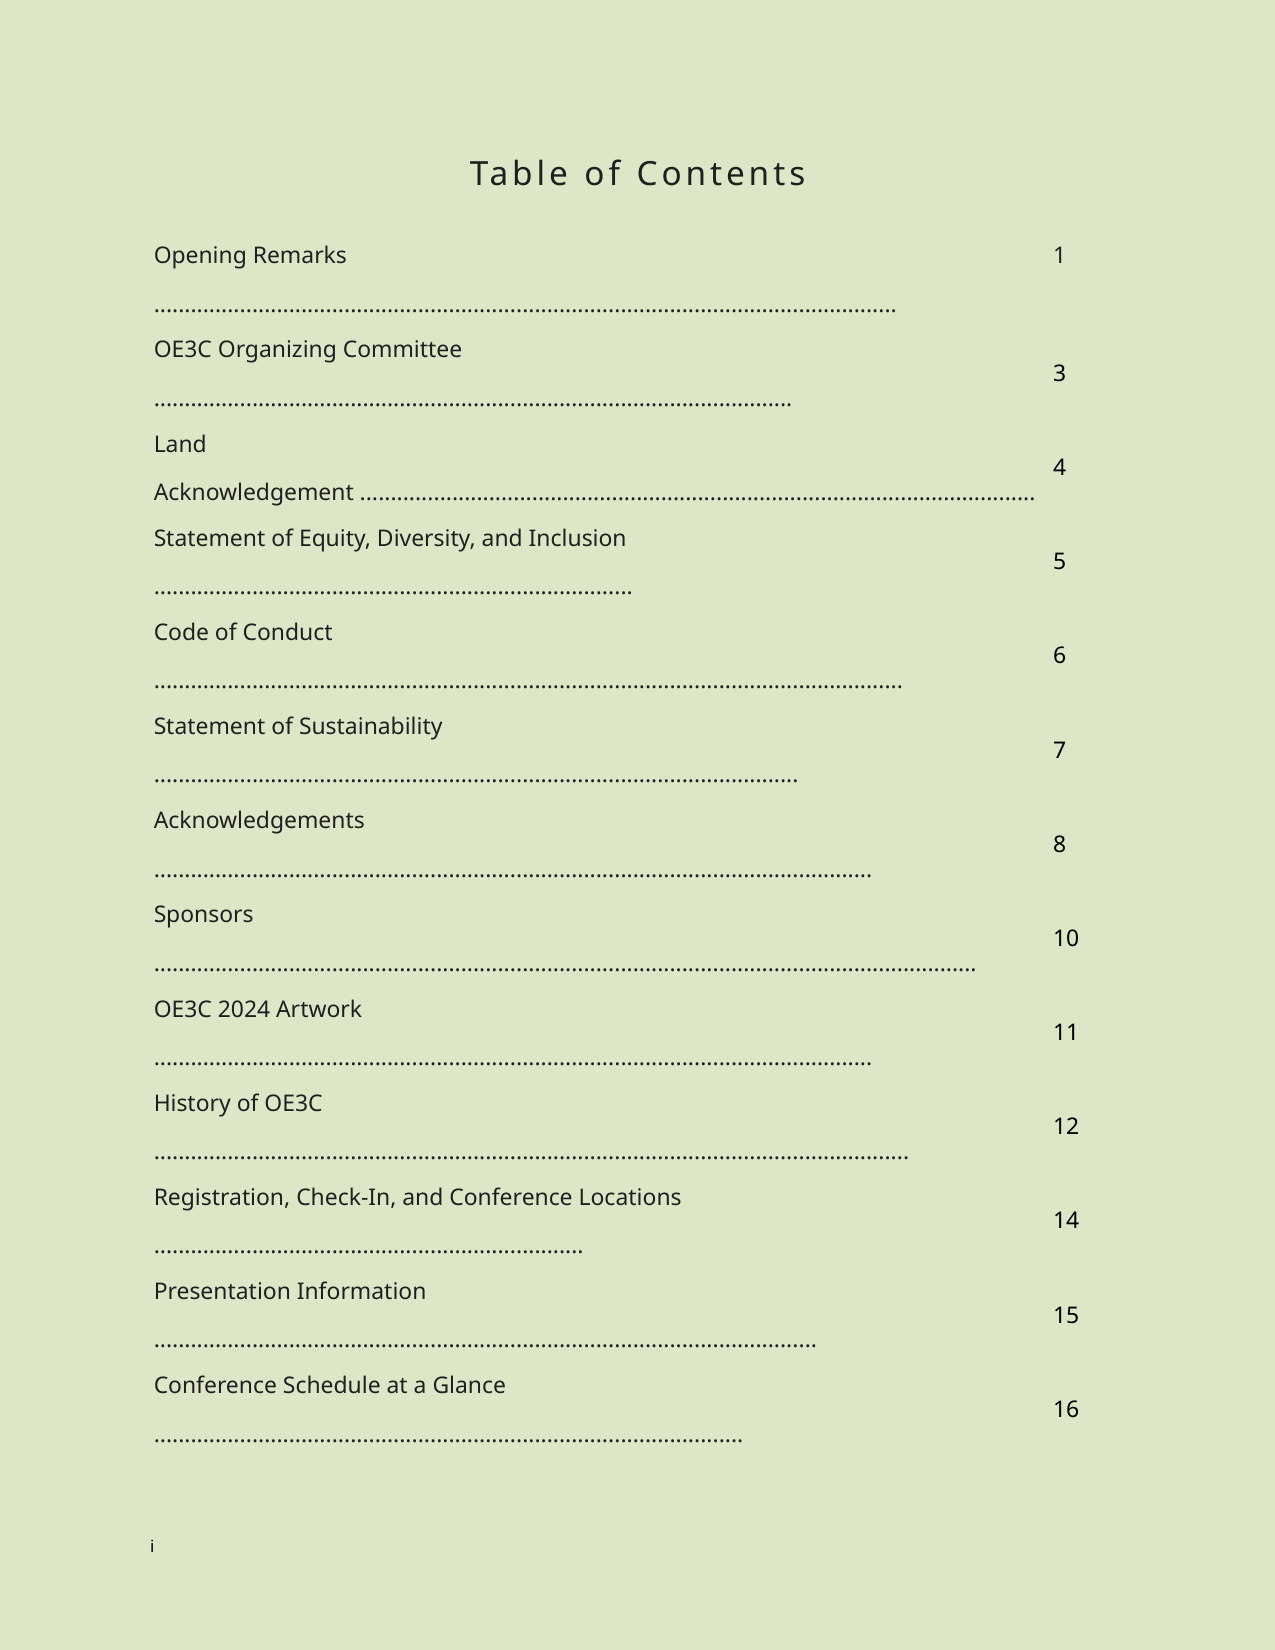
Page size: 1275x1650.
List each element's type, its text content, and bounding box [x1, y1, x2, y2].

table_cell 7 [1050, 710, 1124, 804]
table_cell 4 [1050, 428, 1124, 522]
table_cell OE3C 2024 Artwork ..................................................................................................................... [151, 993, 1050, 1087]
table_cell 5 [1050, 522, 1124, 616]
table_cell 8 [1050, 804, 1124, 898]
table_cell 12 [1050, 1087, 1124, 1181]
table_cell History of OE3C ........................................................................................................................... [151, 1087, 1050, 1181]
text Table of Contents [150, 150, 1125, 195]
table_cell Acknowledgements ..................................................................................................................... [151, 804, 1050, 898]
table_cell Sponsors ...................................................................................................................................... [151, 898, 1050, 992]
table_header 1 [1050, 239, 1124, 333]
table_cell Conference Schedule at a Glance ................................................................................................ [151, 1369, 1050, 1463]
table_cell Code of Conduct .......................................................................................................................... [151, 616, 1050, 710]
table_cell 3 [1050, 333, 1124, 427]
table_cell 15 [1050, 1275, 1124, 1369]
table_cell Presentation Information ............................................................................................................ [151, 1275, 1050, 1369]
table_cell OE3C Organizing Committee ........................................................................................................ [151, 333, 1050, 427]
table_cell 14 [1050, 1181, 1124, 1275]
table_cell Statement of Equity, Diversity, and Inclusion .............................................................................. [151, 522, 1050, 616]
table_cell Statement of Sustainability ......................................................................................................... [151, 710, 1050, 804]
table_cell 10 [1050, 898, 1124, 992]
table_cell Land Acknowledgement .............................................................................................................. [151, 428, 1050, 522]
table_cell Registration, Check-In, and Conference Locations ...................................................................... [151, 1181, 1050, 1275]
table_cell 16 [1050, 1369, 1124, 1463]
table_cell 11 [1050, 993, 1124, 1087]
table_cell 6 [1050, 616, 1124, 710]
table_header Opening Remarks ......................................................................................................................... [151, 239, 1050, 333]
